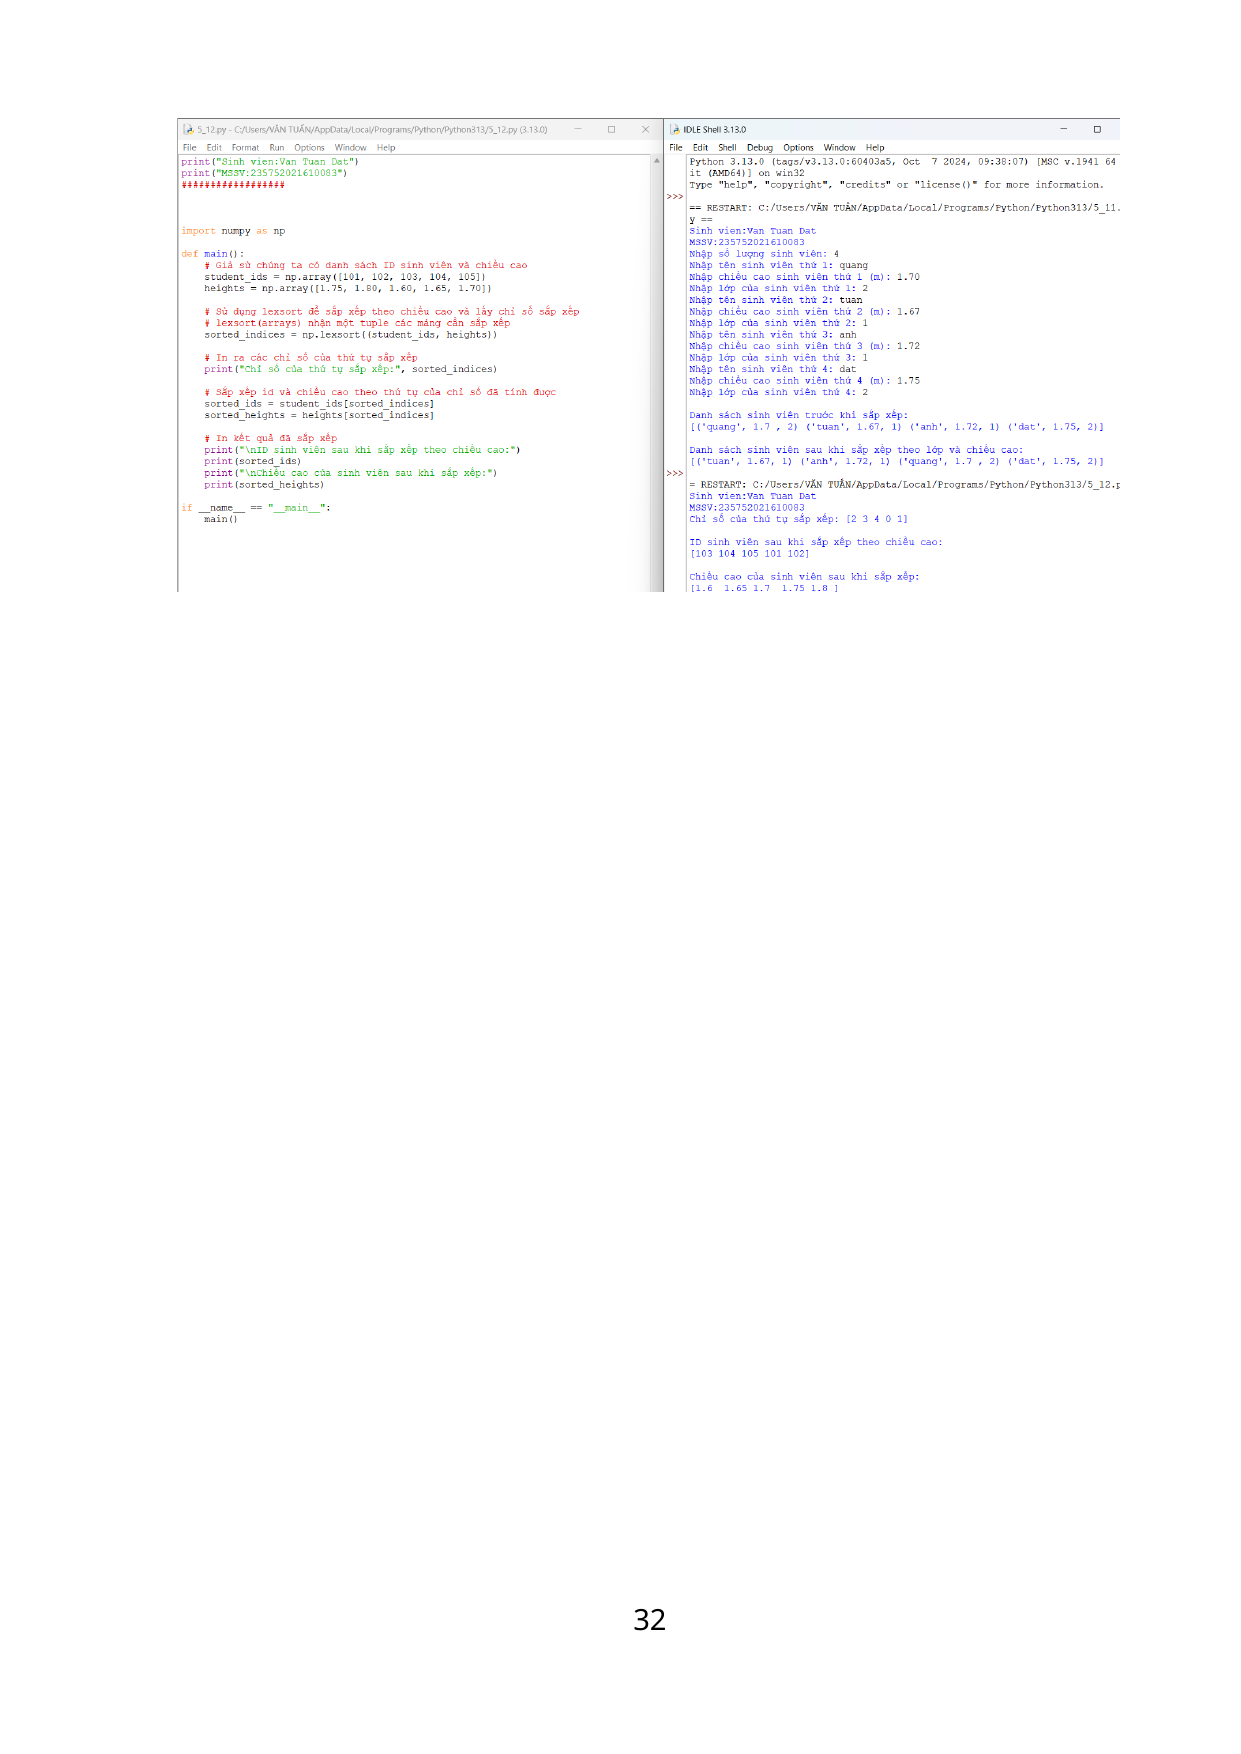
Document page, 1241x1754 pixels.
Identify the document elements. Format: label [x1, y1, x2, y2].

picture [177, 118, 1120, 592]
